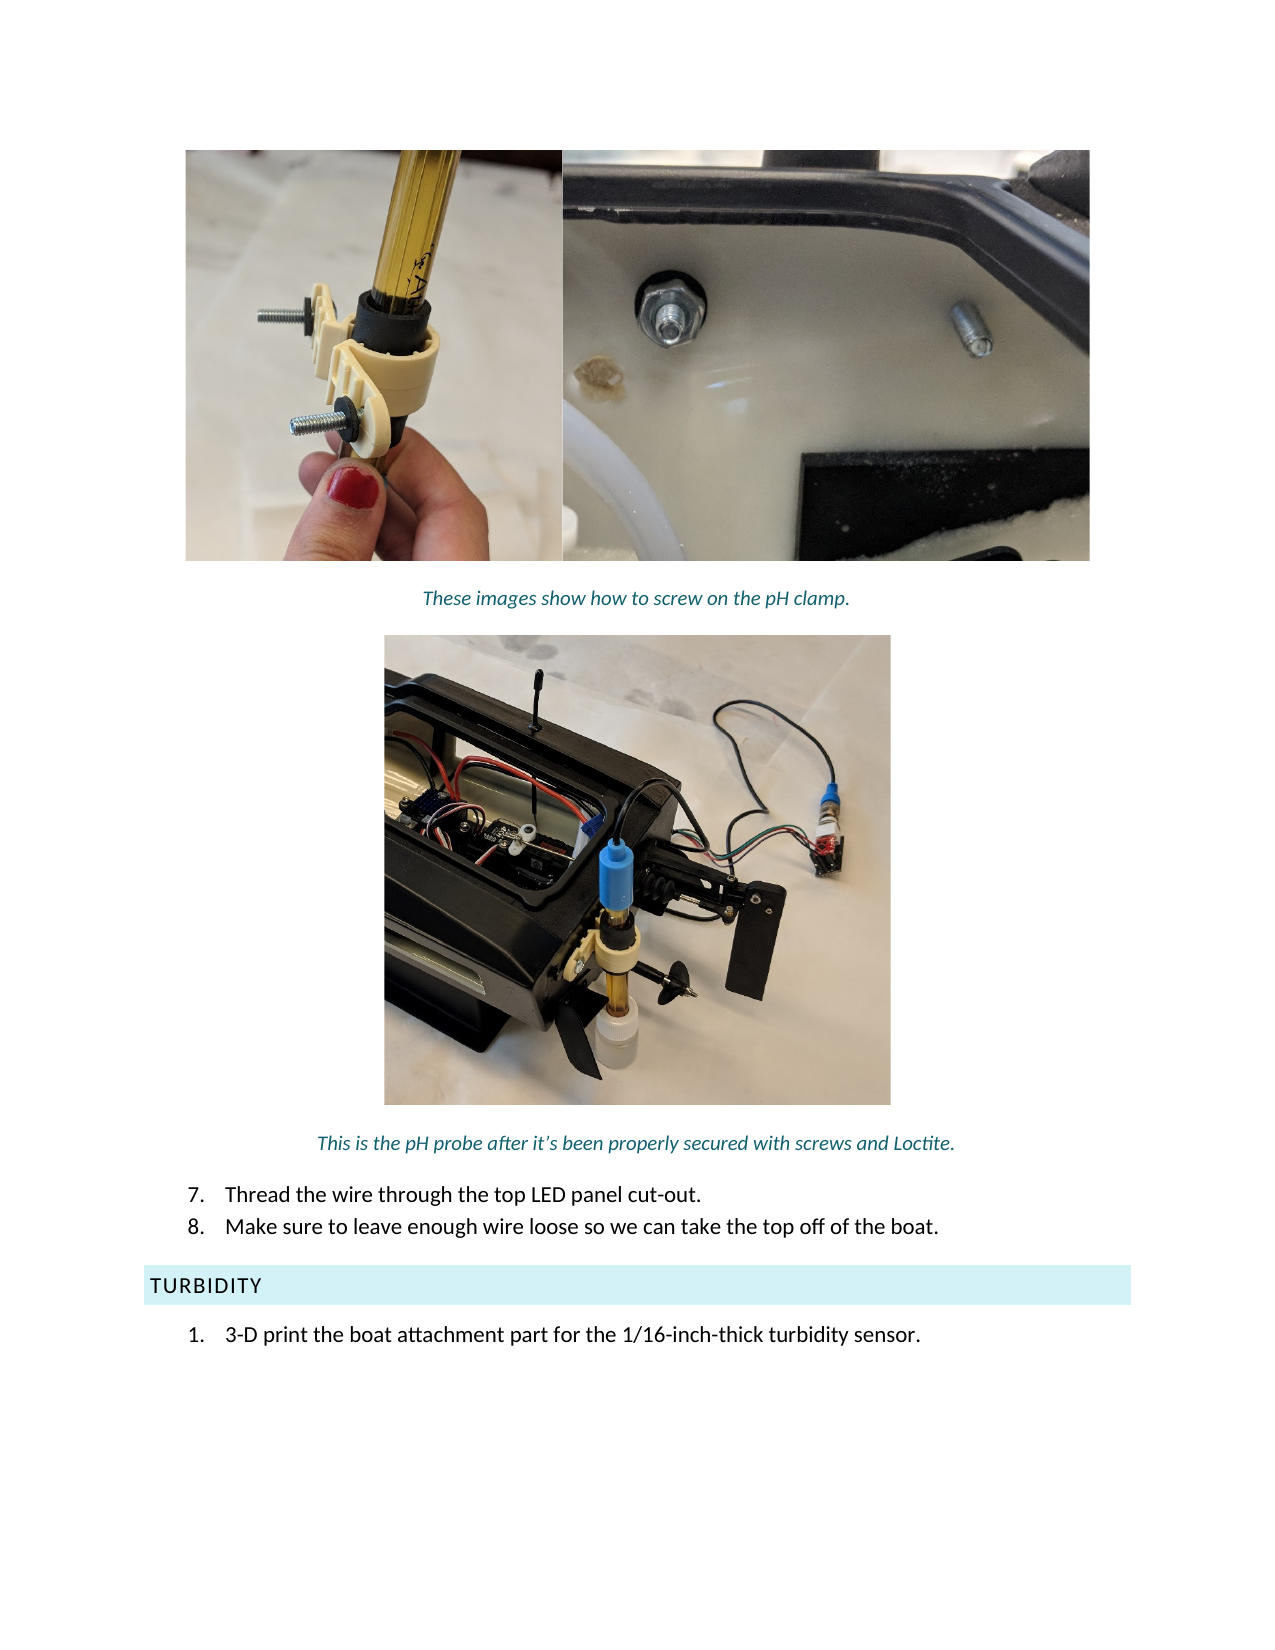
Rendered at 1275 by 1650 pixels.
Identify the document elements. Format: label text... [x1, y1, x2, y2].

list Make sure to leave enough wire loose so we can take the top off of the boat. [187, 1212, 1125, 1240]
text These images show how to screw on the pH clamp. [150, 585, 1125, 611]
picture [384, 635, 891, 1105]
subtitle turbidity [150, 1271, 1125, 1299]
picture [185, 150, 1090, 561]
list 3-D print the boat attachment part for the 1/16-inch-thick turbidity sensor. [187, 1320, 1125, 1348]
text This is the pH probe after it’s been properly secured with screws and Loctite. [150, 1130, 1125, 1155]
list Thread the wire through the top LED panel cut-out. [187, 1180, 1125, 1208]
